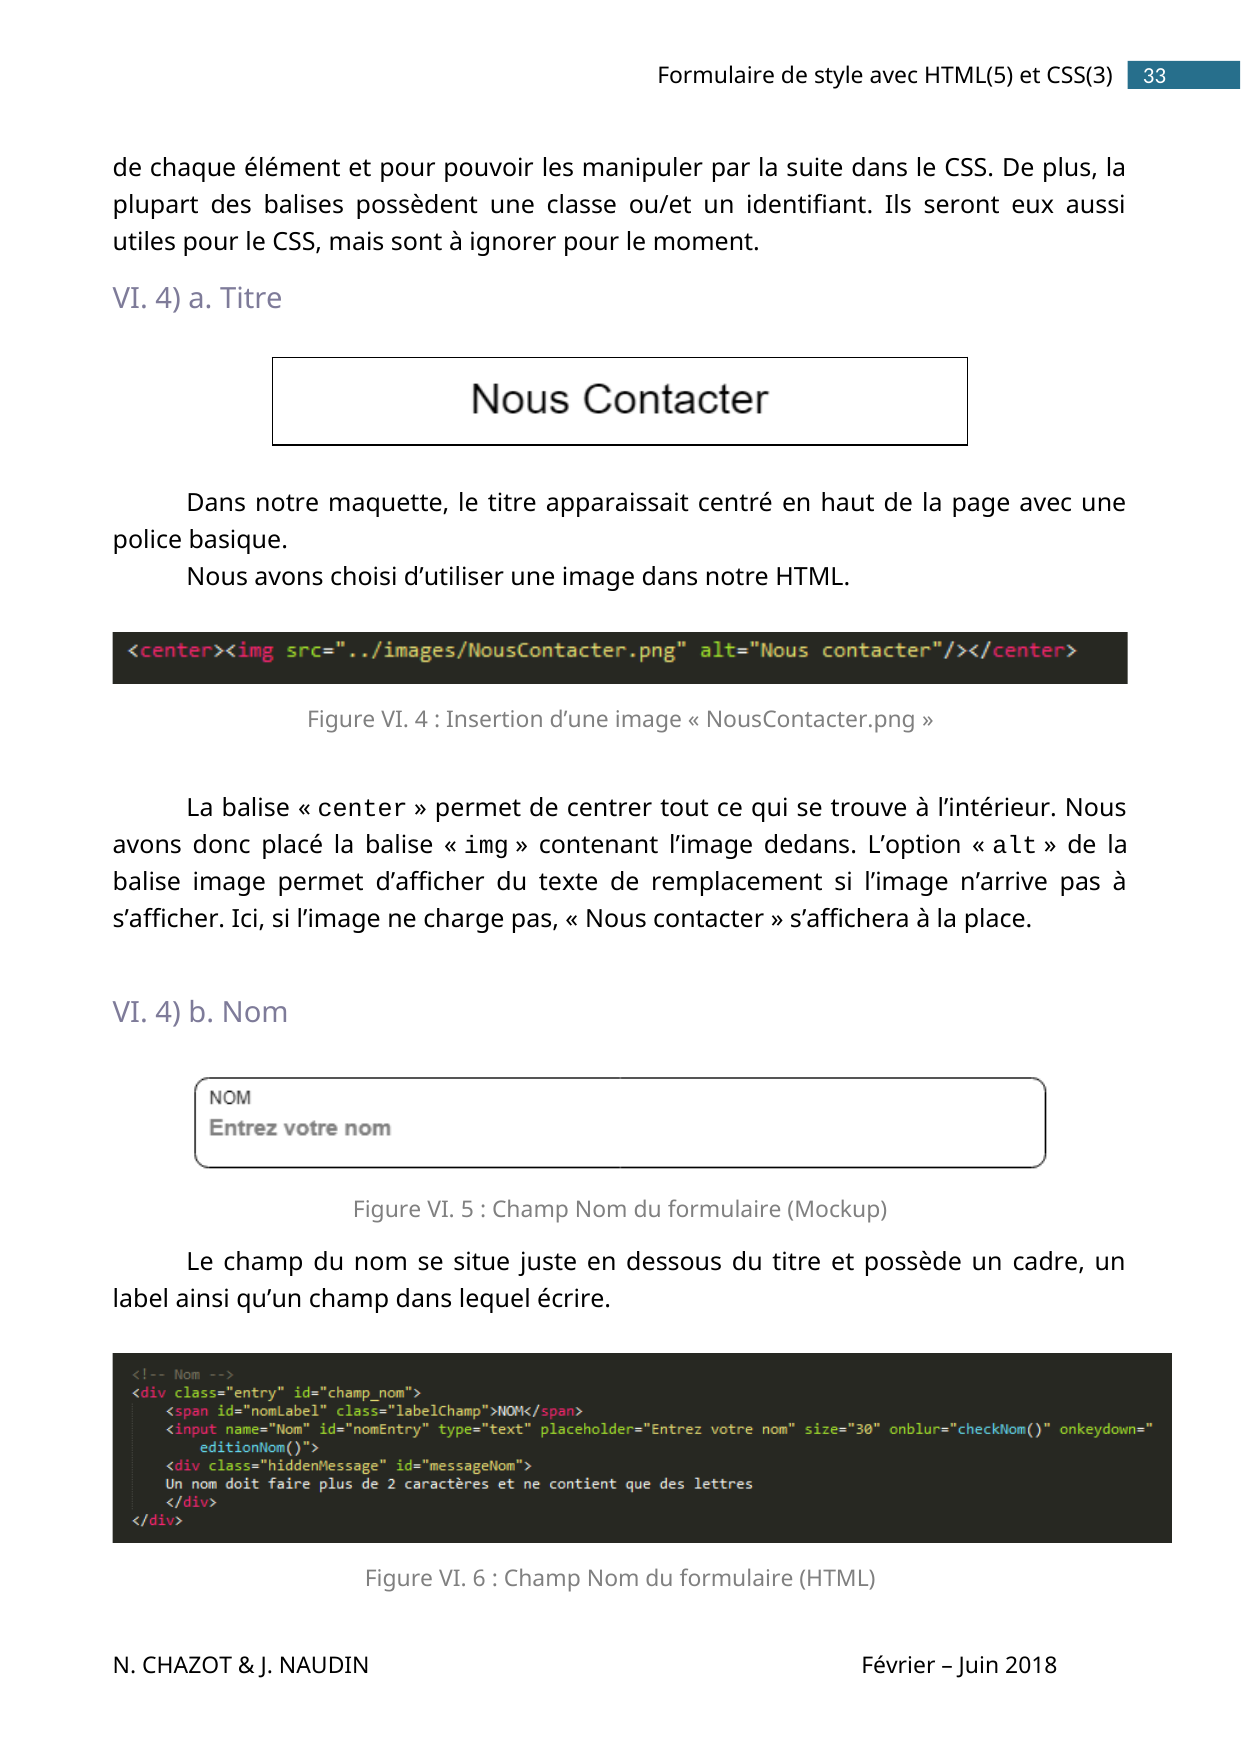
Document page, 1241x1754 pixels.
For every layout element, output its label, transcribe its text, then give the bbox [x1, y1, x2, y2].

text Figure VI. 4 : Insertion d’une image « NousContacter.png » [112, 703, 1128, 734]
picture [188, 1070, 1052, 1174]
text Nous avons choisi d’utiliser une image dans notre HTML. [112, 559, 1128, 593]
text Dans notre maquette, le titre apparaissait centré en haut de la page avec une police basique. [112, 485, 1128, 556]
text La balise « center » permet de centrer tout ce qui se trouve à l’intérieur. Nous avons donc placé la balise « img » contenant l’image dedans. L’option « alt » de la balise image permet d’afficher du texte de remplacement si l’image n’arrive pas à s’afficher. Ici, si l’image ne charge pas, « Nous contacter » s’affichera à la place. [112, 790, 1128, 935]
text VI. 4) b. Nom [112, 991, 1128, 1031]
text VI. 4) a. Titre [112, 277, 1128, 317]
text Figure VI. 5 : Champ Nom du formulaire (Mockup) [112, 1193, 1128, 1224]
text Le champ du nom se situe juste en dessous du titre et possède un cadre, un label ainsi qu’un champ dans lequel écrire. [112, 1243, 1128, 1314]
picture [112, 632, 1128, 684]
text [112, 150, 1128, 258]
picture [273, 358, 967, 444]
text Figure VI. 6 : Champ Nom du formulaire (HTML) [112, 1562, 1128, 1593]
picture [112, 1353, 1172, 1543]
